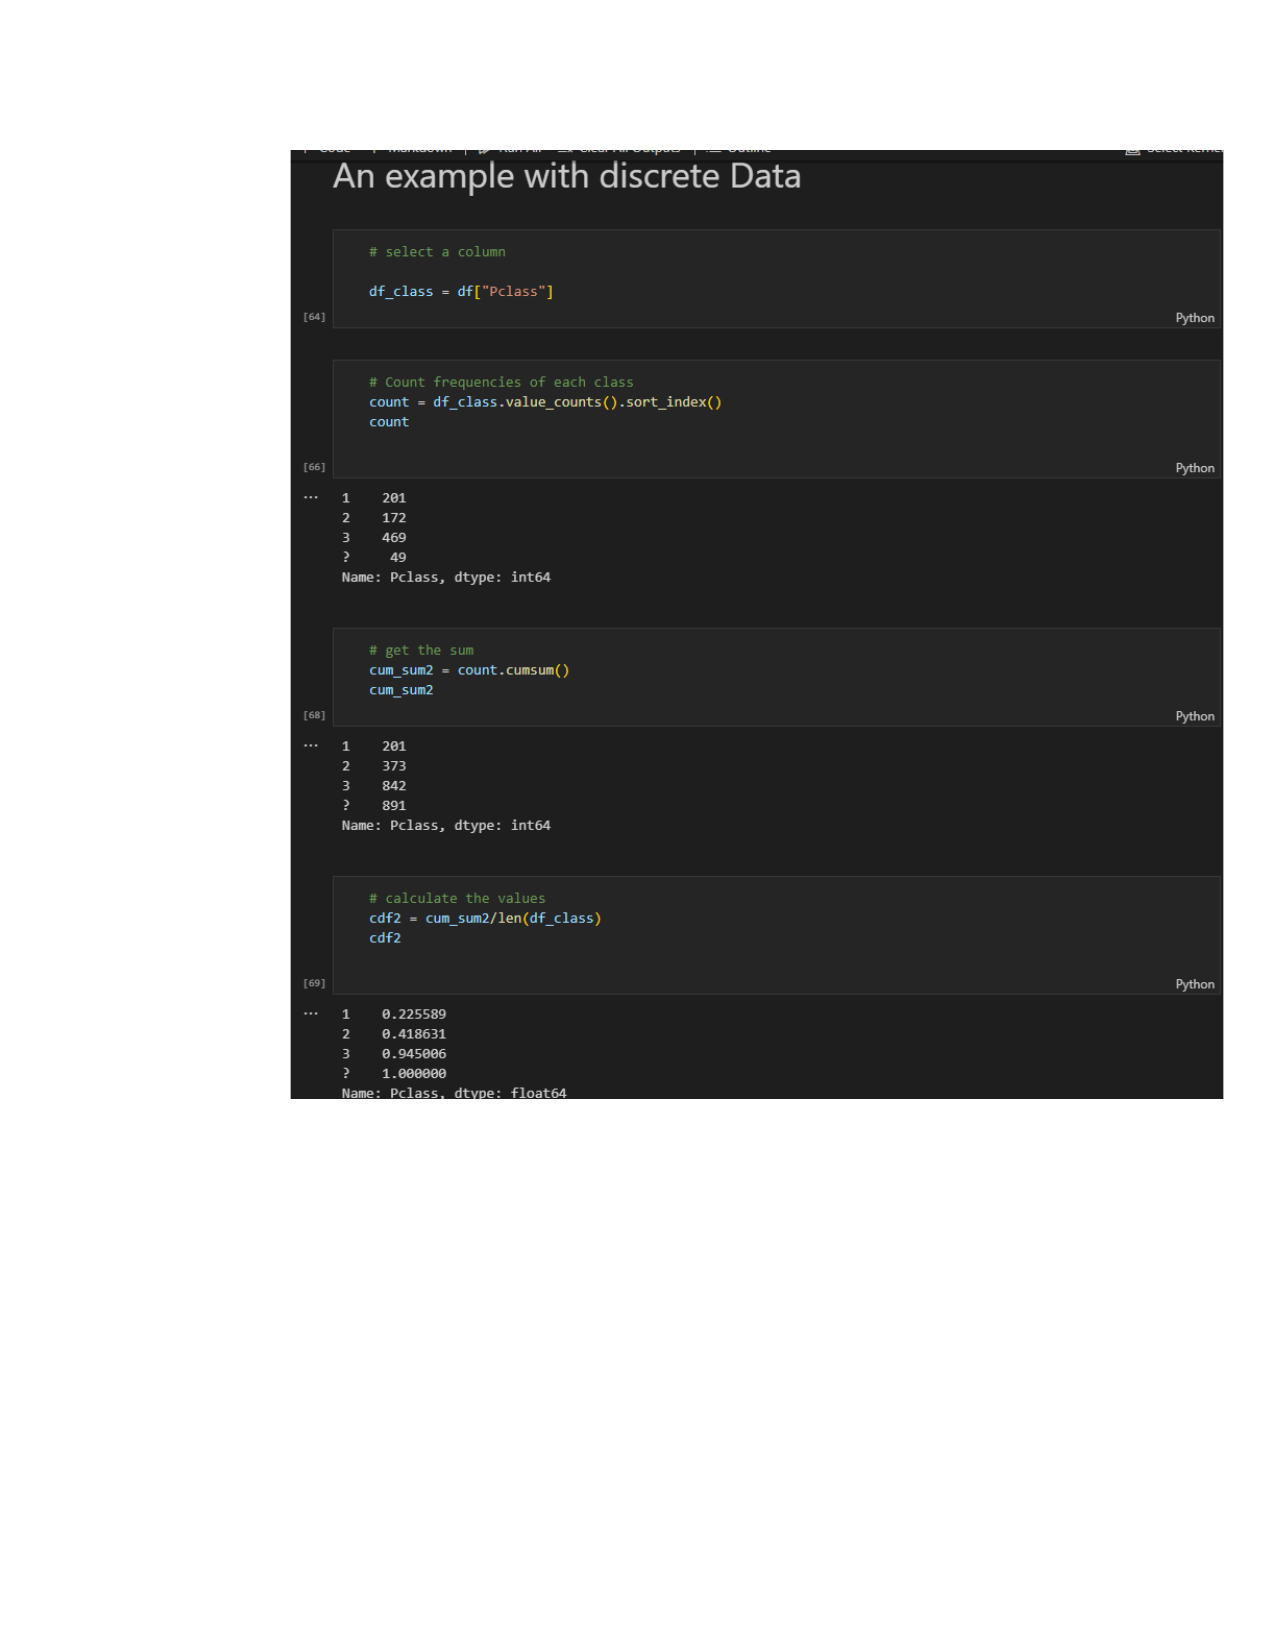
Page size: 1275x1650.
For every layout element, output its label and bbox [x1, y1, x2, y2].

picture [290, 150, 1224, 1099]
